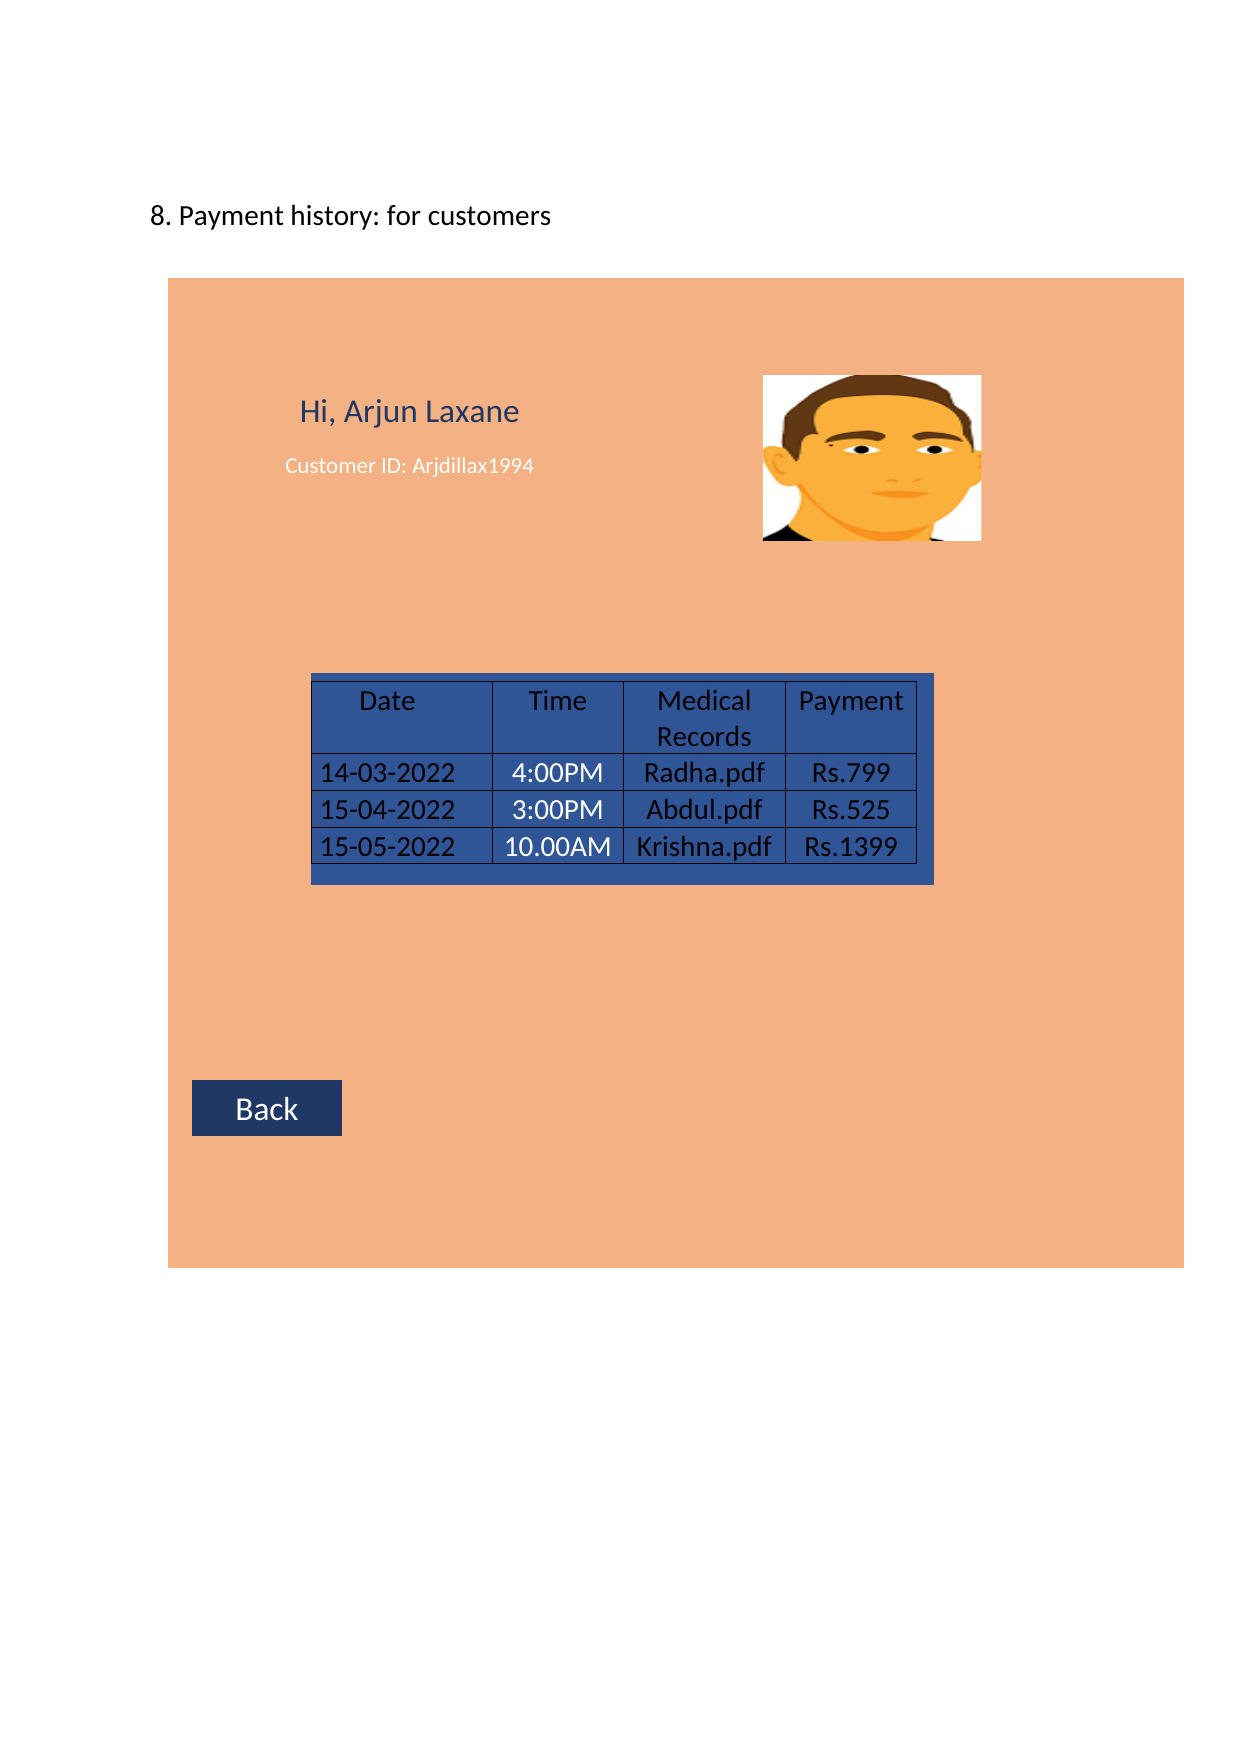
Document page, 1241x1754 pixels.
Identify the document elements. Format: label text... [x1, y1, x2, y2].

picture [762, 375, 982, 541]
text 8. Payment history: for customers [150, 197, 1090, 232]
